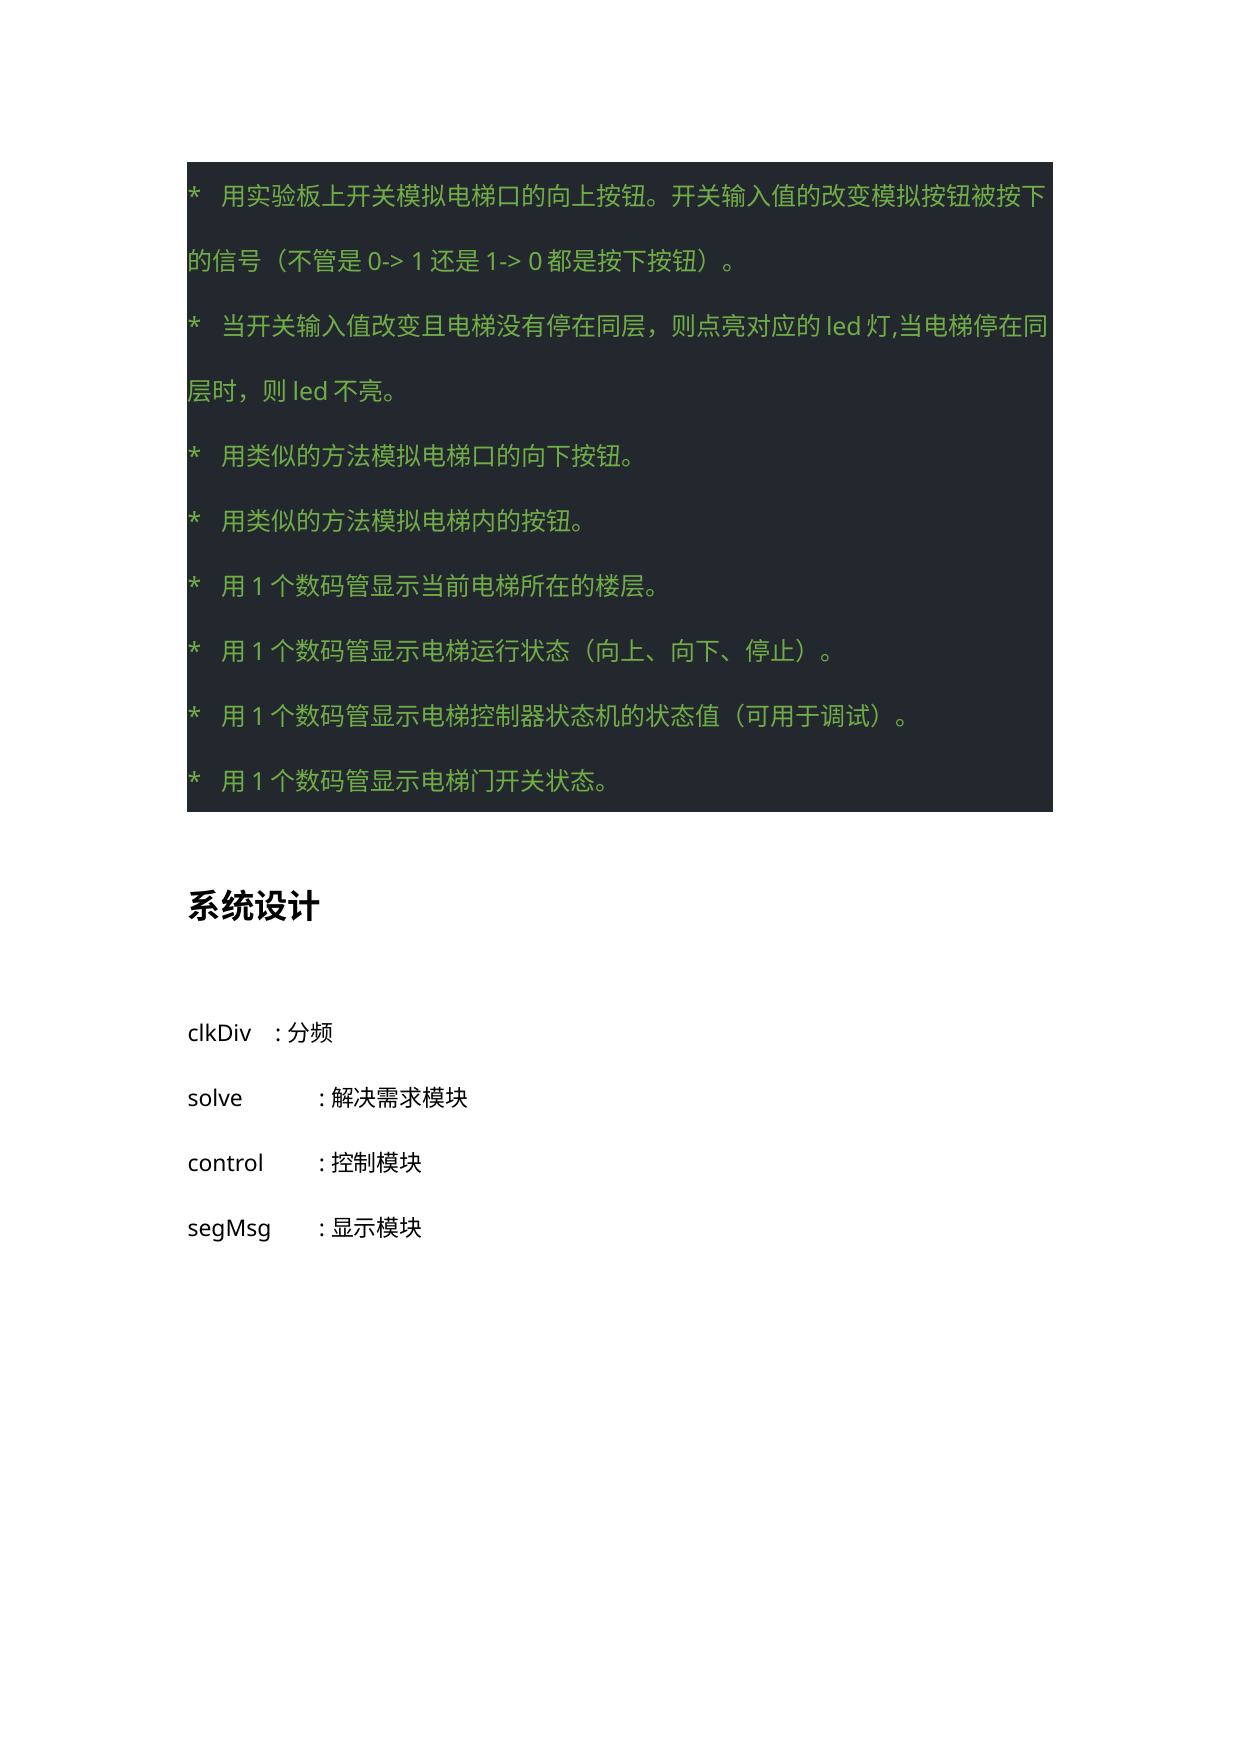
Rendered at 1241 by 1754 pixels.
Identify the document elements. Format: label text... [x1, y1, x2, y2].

text control : 控制模块 [187, 1129, 1053, 1194]
text * 用实验板上开关模拟电梯口的向上按钮。开关输入值的改变模拟按钮被按下的信号（不管是0-> 1还是1-> 0都是按下按钮）。 [187, 162, 1053, 292]
text * 当开关输入值改变且电梯没有停在同层，则点亮对应的led灯,当电梯停在同层时，则led不亮。 [187, 292, 1053, 422]
text solve : 解决需求模块 [187, 1064, 1053, 1129]
text segMsg : 显示模块 [187, 1194, 1053, 1259]
subtitle 系统设计 [187, 872, 1053, 937]
text * 用类似的方法模拟电梯内的按钮。 [187, 487, 1053, 552]
text * 用1个数码管显示当前电梯所在的楼层。 [187, 552, 1053, 617]
text * 用类似的方法模拟电梯口的向下按钮。 [187, 422, 1053, 487]
text * 用1个数码管显示电梯控制器状态机的状态值（可用于调试）。 [187, 682, 1053, 747]
text * 用1个数码管显示电梯门开关状态。 [187, 747, 1053, 812]
text * 用1个数码管显示电梯运行状态（向上、向下、停止）。 [187, 617, 1053, 682]
text clkDiv : 分频 [187, 999, 1053, 1064]
